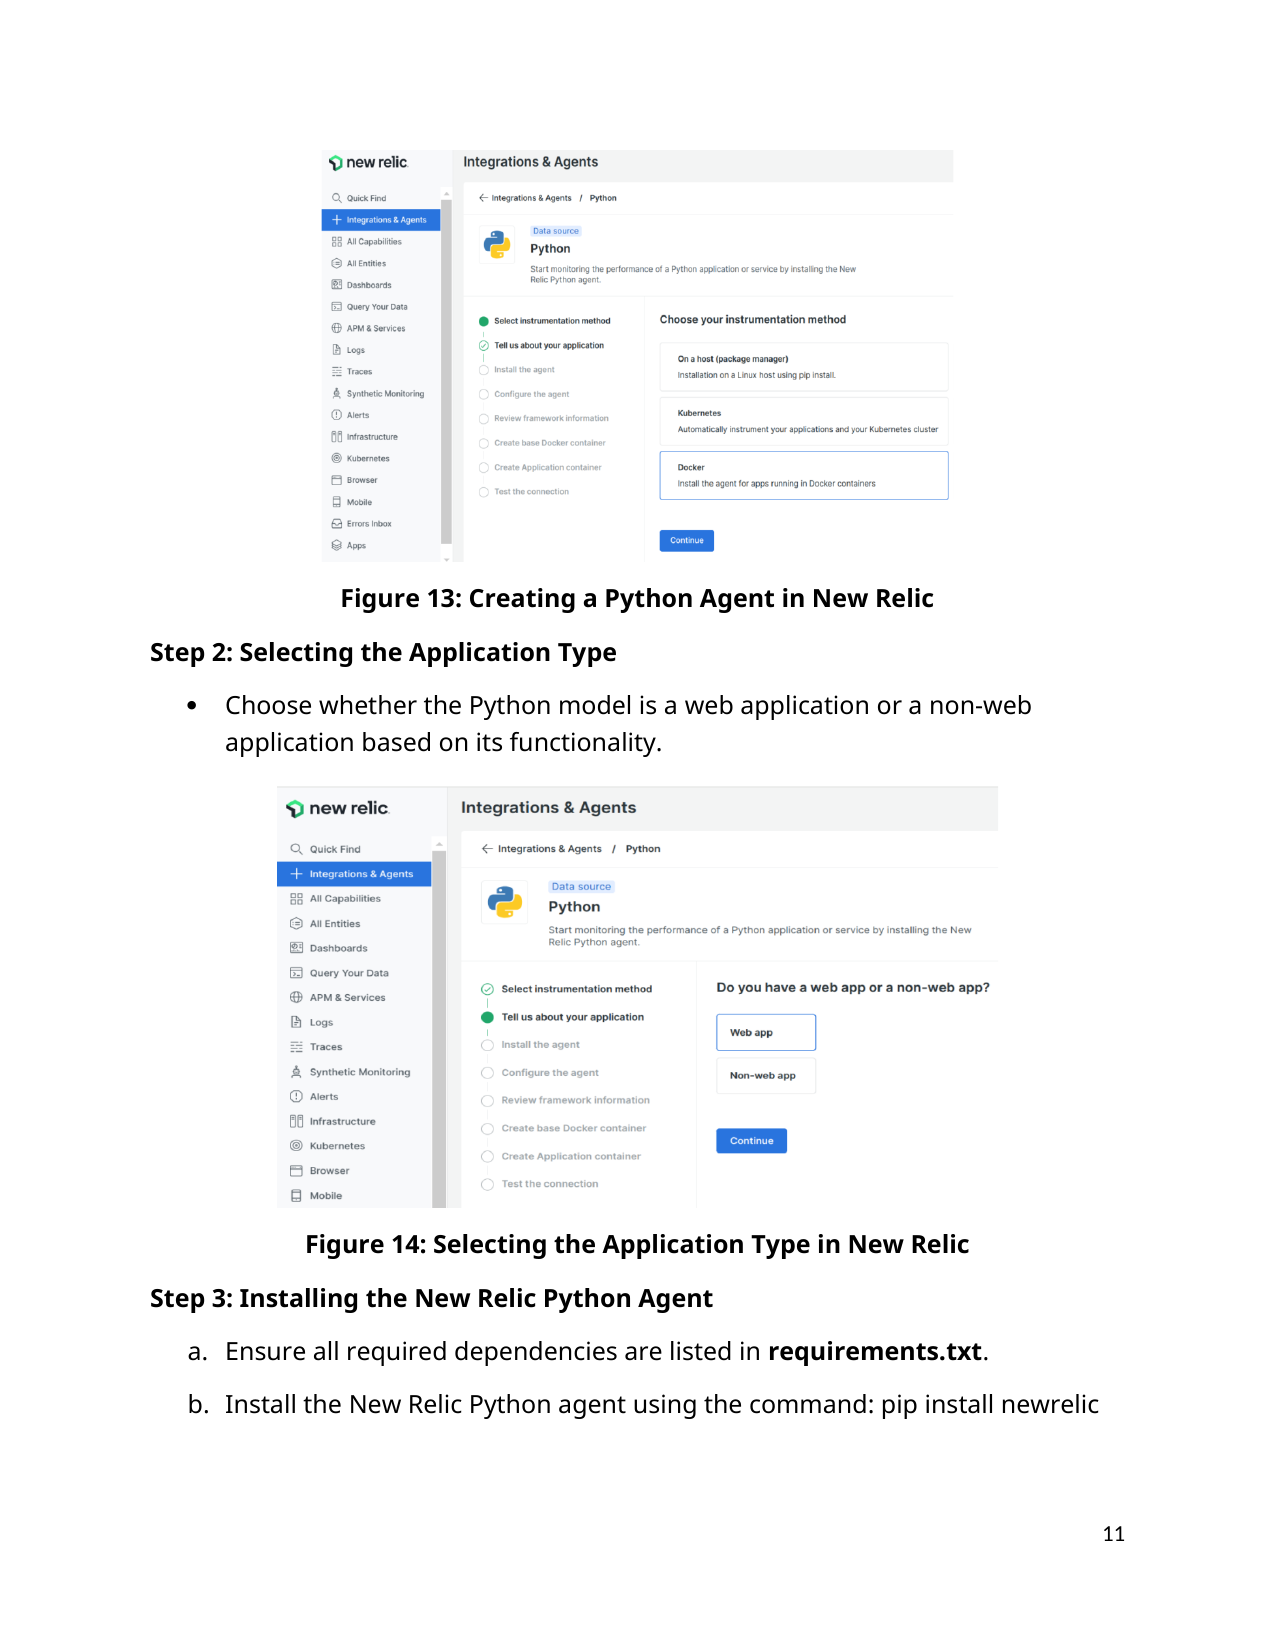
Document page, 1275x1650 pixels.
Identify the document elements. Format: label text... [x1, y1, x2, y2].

text Figure 14: Selecting the Application Type in New Relic [150, 1227, 1125, 1261]
list Install the New Relic Python agent using the command: pip install newrelic [187, 1387, 1125, 1421]
text Step 3: Installing the New Relic Python Agent [150, 1280, 1125, 1314]
picture [321, 150, 954, 562]
list Choose whether the Python model is a web application or a non-web application based on its functionality. [187, 688, 1125, 758]
list Ensure all required dependencies are listed in requirements.txt. [187, 1334, 1125, 1368]
picture [277, 777, 999, 1208]
text Figure 13: Creating a Python Agent in New Relic [150, 581, 1125, 615]
text Step 2: Selecting the Application Type [150, 634, 1125, 668]
